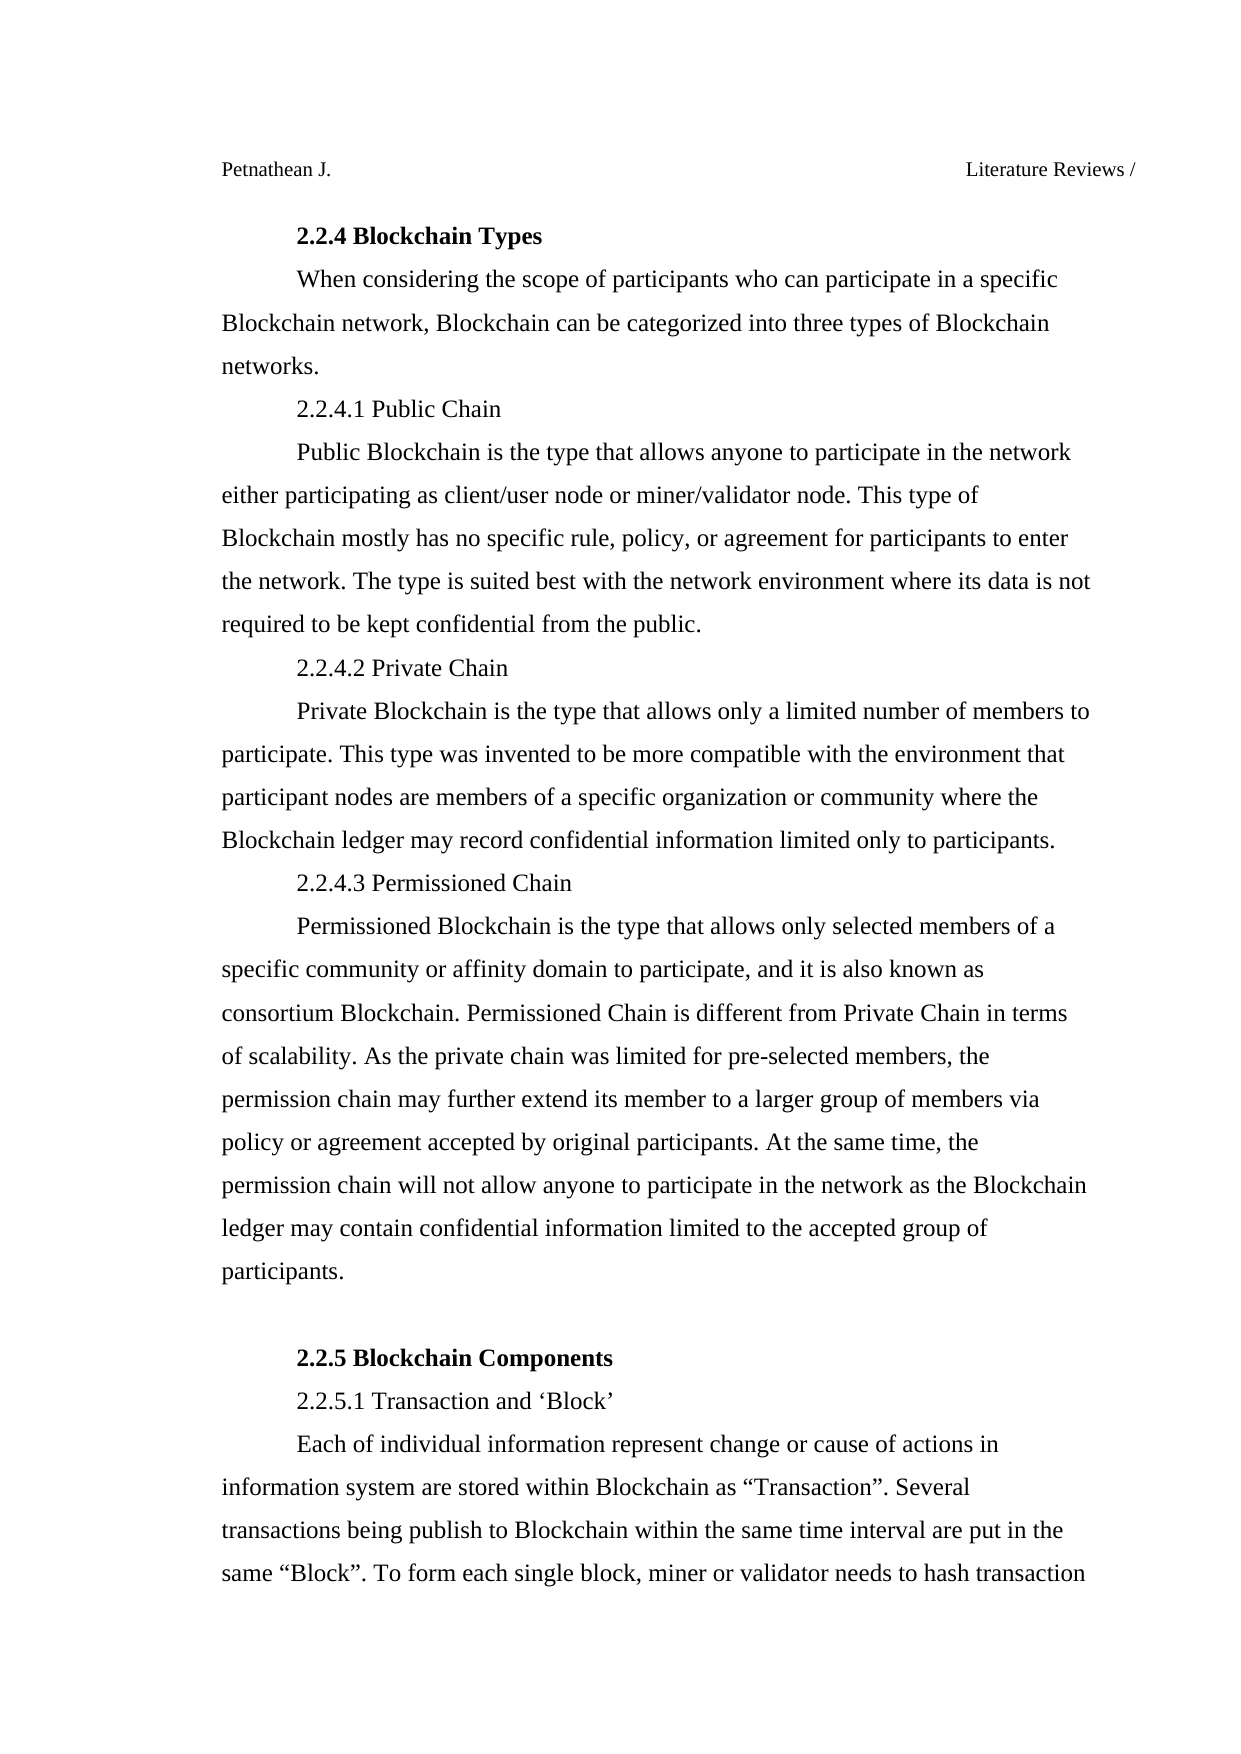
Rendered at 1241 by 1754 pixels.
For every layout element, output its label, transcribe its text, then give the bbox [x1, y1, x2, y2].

list 2.2.4.3 Permissioned Chain [221, 868, 1092, 897]
list Public Blockchain is the type that allows anyone to participate in the network either participating as client/user node or miner/validator node. This type of Blockchain mostly has no specific rule, policy, or agreement for participants to enter the network. The type is suited best with the network environment where its data is not required to be kept confidential from the public. [221, 437, 1092, 638]
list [221, 1429, 1092, 1587]
list 2.2.4.2 Private Chain [221, 653, 1092, 681]
list 2.2.5 Blockchain Components [221, 1343, 1092, 1371]
list 2.2.4 Blockchain Types [221, 221, 1092, 250]
list Private Blockchain is the type that allows only a limited number of members to participate. This type was invented to be more compatible with the environment that participant nodes are members of a specific organization or community where the Blockchain ledger may record confidential information limited only to participants. [221, 696, 1092, 854]
list Permissioned Blockchain is the type that allows only selected members of a specific community or affinity domain to participate, and it is also known as consortium Blockchain. Permissioned Chain is different from Private Chain in terms of scalability. As the private chain was limited for pre-selected members, the permission chain may further extend its member to a larger group of members via policy or agreement accepted by original participants. At the same time, the permission chain will not allow anyone to participate in the network as the Blockchain ledger may contain confidential information limited to the accepted group of participants. [221, 911, 1092, 1285]
list When considering the scope of participants who can participate in a specific Blockchain network, Blockchain can be categorized into three types of Blockchain networks. [221, 264, 1092, 379]
list 2.2.4.1 Public Chain [221, 394, 1092, 423]
list 2.2.5.1 Transaction and ‘Block’ [221, 1386, 1092, 1414]
